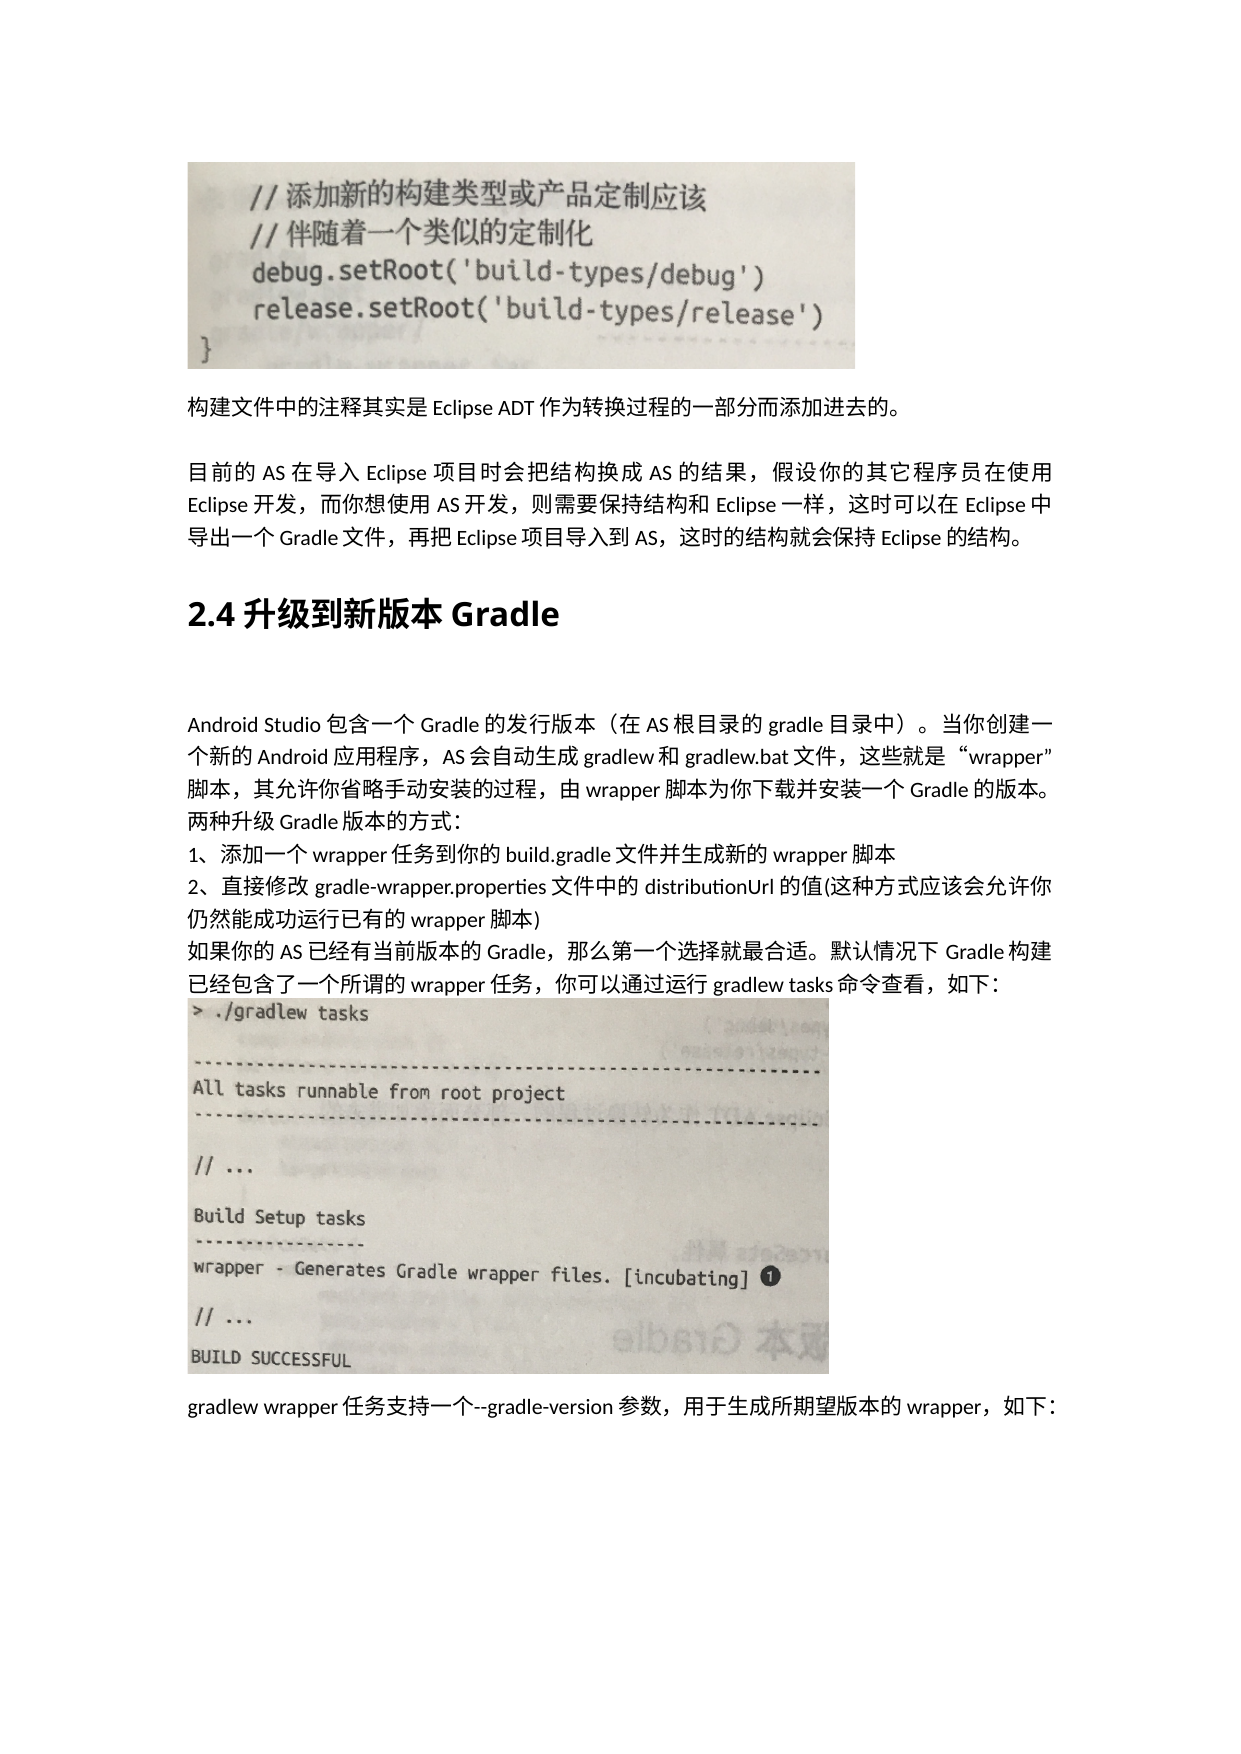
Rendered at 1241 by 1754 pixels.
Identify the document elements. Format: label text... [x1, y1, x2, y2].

picture [187, 162, 855, 369]
picture [187, 998, 829, 1374]
text 两种升级Gradle版本的方式： [187, 804, 1053, 836]
text gradlew wrapper任务支持一个--gradle-version参数，用于生成所期望版本的wrapper，如下： [187, 1389, 1053, 1421]
text 如果你的AS已经有当前版本的Gradle，那么第一个选择就最合适。默认情况下Gradle构建已经包含了一个所谓的wrapper任务，你可以通过运行gradlew tasks命令查看，如下： [187, 934, 1053, 999]
text 构建文件中的注释其实是Eclipse ADT作为转换过程的一部分而添加进去的。 [187, 389, 1053, 422]
text 目前的AS在导入Eclipse项目时会把结构换成AS的结果，假设你的其它程序员在使用Eclipse开发，而你想使用AS开发，则需要保持结构和Eclipse一样，这时可以在Eclipse中导出一个Gradle文件，再把Eclipse项目导入到AS，这时的结构就会保持Eclipse的结构。 [187, 454, 1053, 552]
subtitle 2.4 升级到新版本Gradle [187, 579, 1053, 644]
text 1、添加一个wrapper任务到你的build.gradle文件并生成新的wrapper脚本 [187, 836, 1053, 869]
text Android Studio包含一个Gradle的发行版本（在AS根目录的gradle目录中）。当你创建一个新的Android应用程序，AS会自动生成gradlew和gradlew.bat文件，这些就是“wrapper”脚本，其允许你省略手动安装的过程，由wrapper脚本为你下载并安装一个Gradle的版本。 [187, 706, 1053, 804]
text 2、直接修改gradle-wrapper.properties文件中的distributionUrl的值(这种方式应该会允许你仍然能成功运行已有的wrapper脚本) [187, 869, 1053, 934]
